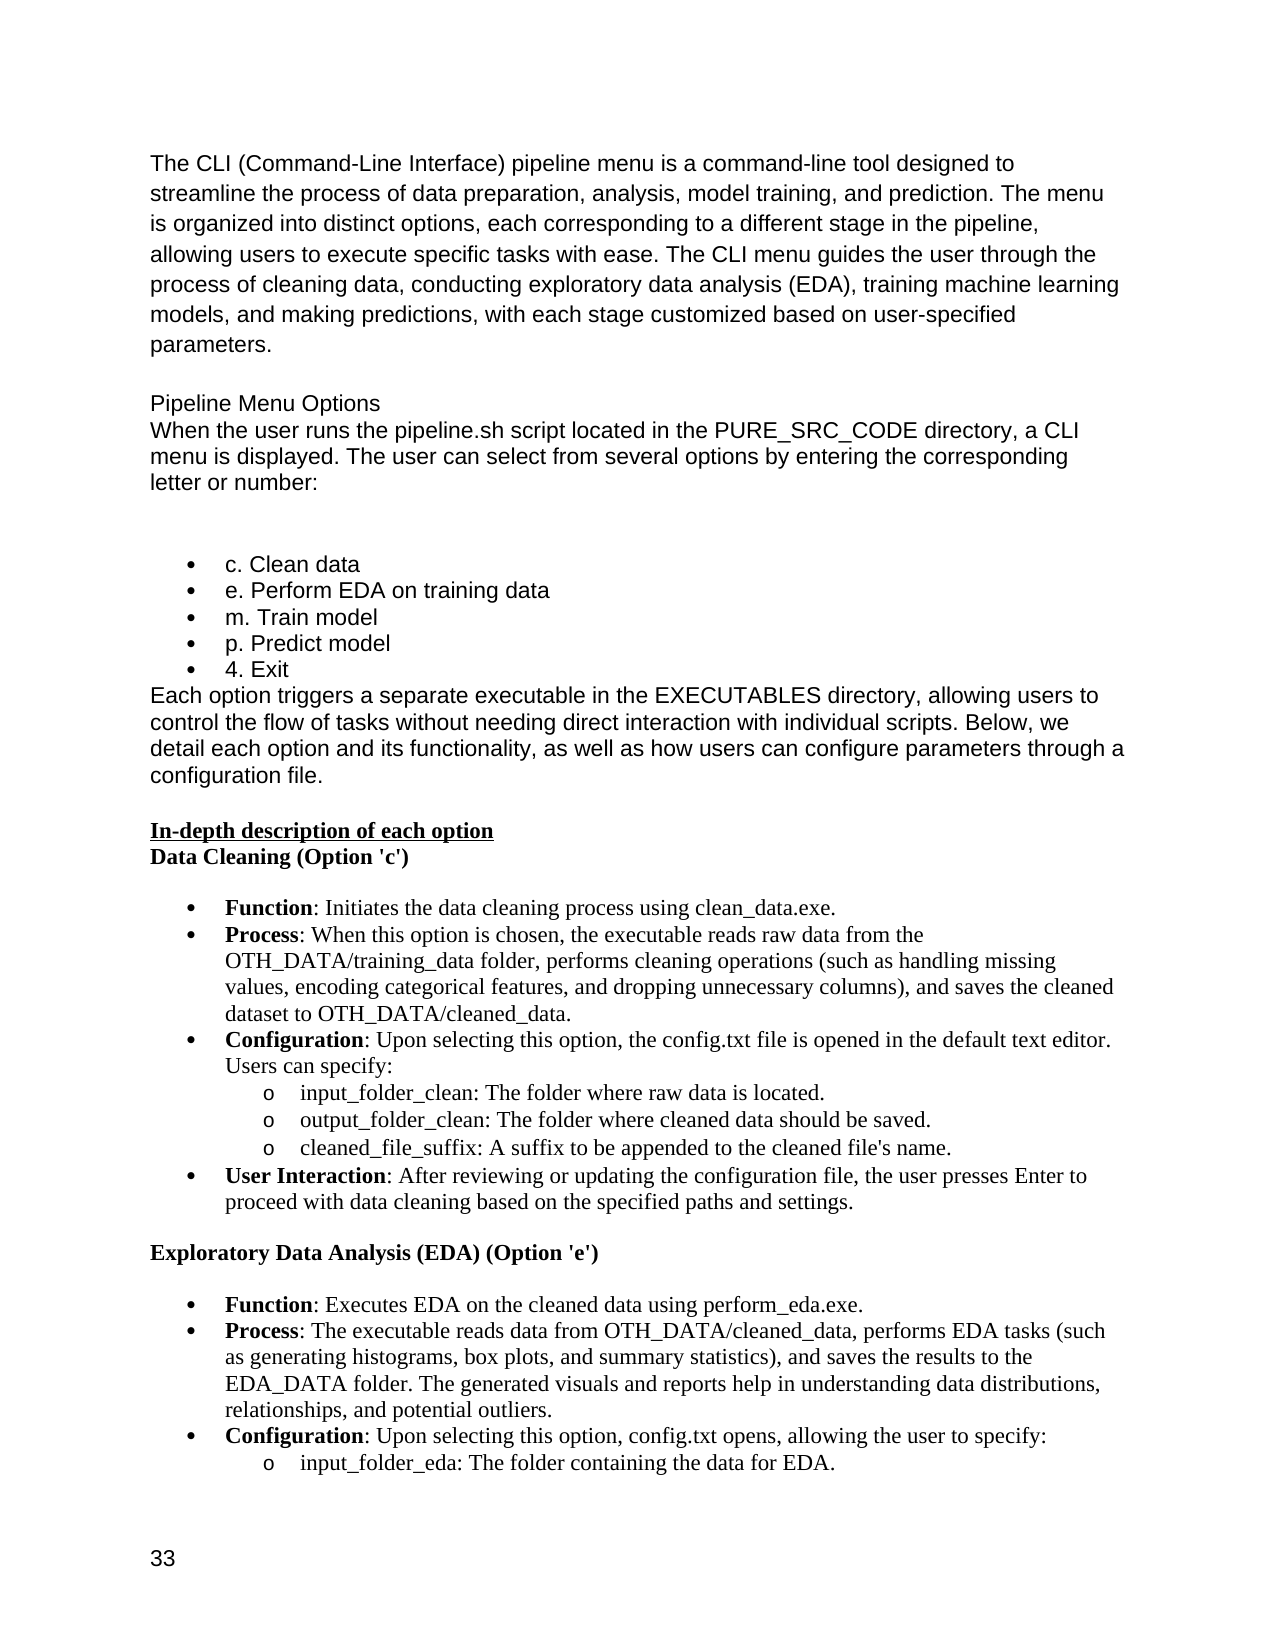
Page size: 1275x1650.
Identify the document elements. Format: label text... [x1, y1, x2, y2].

text Data Cleaning (Option 'c') [150, 843, 1125, 869]
list User Interaction: After reviewing or updating the configuration file, the user presses Enter to proceed with data cleaning based on the specified paths and settings. [187, 1162, 1125, 1214]
text The CLI (Command-Line Interface) pipeline menu is a command-line tool designed to streamline the process of data preparation, analysis, model training, and prediction. The menu is organized into distinct options, each corresponding to a different stage in the pipeline, allowing users to execute specific tasks with ease. The CLI menu guides the user through the process of cleaning data, conducting exploratory data analysis (EDA), training machine learning models, and making predictions, with each stage customized based on user-specified parameters. [150, 150, 1125, 358]
text Exploratory Data Analysis (EDA) (Option 'e') [150, 1239, 1125, 1266]
list Configuration: Upon selecting this option, the config.txt file is opened in the default text editor. Users can specify: [187, 1026, 1125, 1079]
list input_folder_eda: The folder containing the data for EDA. [262, 1449, 1125, 1476]
list Process: When this option is chosen, the executable reads raw data from the OTH_DATA/training_data folder, performs cleaning operations (such as handling missing values, encoding categorical features, and dropping unnecessary columns), and saves the cleaned dataset to OTH_DATA/cleaned_data. [187, 921, 1125, 1026]
list Process: The executable reads data from OTH_DATA/cleaned_data, performs EDA tasks (such as generating histograms, box plots, and summary statistics), and saves the results to the EDA_DATA folder. The generated visuals and reports help in understanding data distributions, relationships, and potential outliers. [187, 1317, 1125, 1422]
text In-depth description of each option [150, 817, 1125, 843]
list Configuration: Upon selecting this option, config.txt opens, allowing the user to specify: [187, 1422, 1125, 1449]
text Pipeline Menu Options [150, 390, 1125, 417]
list c. Clean data [187, 551, 1125, 577]
list output_folder_clean: The folder where cleaned data should be saved. [262, 1106, 1125, 1134]
list m. Train model [187, 603, 1125, 630]
list cleaned_file_suffix: A suffix to be appended to the cleaned file's name. [262, 1134, 1125, 1162]
text Each option triggers a separate executable in the EXECUTABLES directory, allowing users to control the flow of tasks without needing direct interaction with individual scripts. Below, we detail each option and its functionality, as well as how users can configure parameters through a configuration file. [150, 682, 1125, 788]
text When the user runs the pipeline.sh script located in the PURE_SRC_CODE directory, a CLI menu is displayed. The user can select from several options by entering the corresponding letter or number: [150, 417, 1125, 496]
list Function: Initiates the data cleaning process using clean_data.exe. [187, 894, 1125, 921]
list p. Predict model [187, 630, 1125, 656]
list input_folder_clean: The folder where raw data is located. [262, 1079, 1125, 1106]
list 4. Exit [187, 656, 1125, 682]
list e. Perform EDA on training data [187, 577, 1125, 603]
list Function: Executes EDA on the cleaned data using perform_eda.exe. [187, 1291, 1125, 1317]
